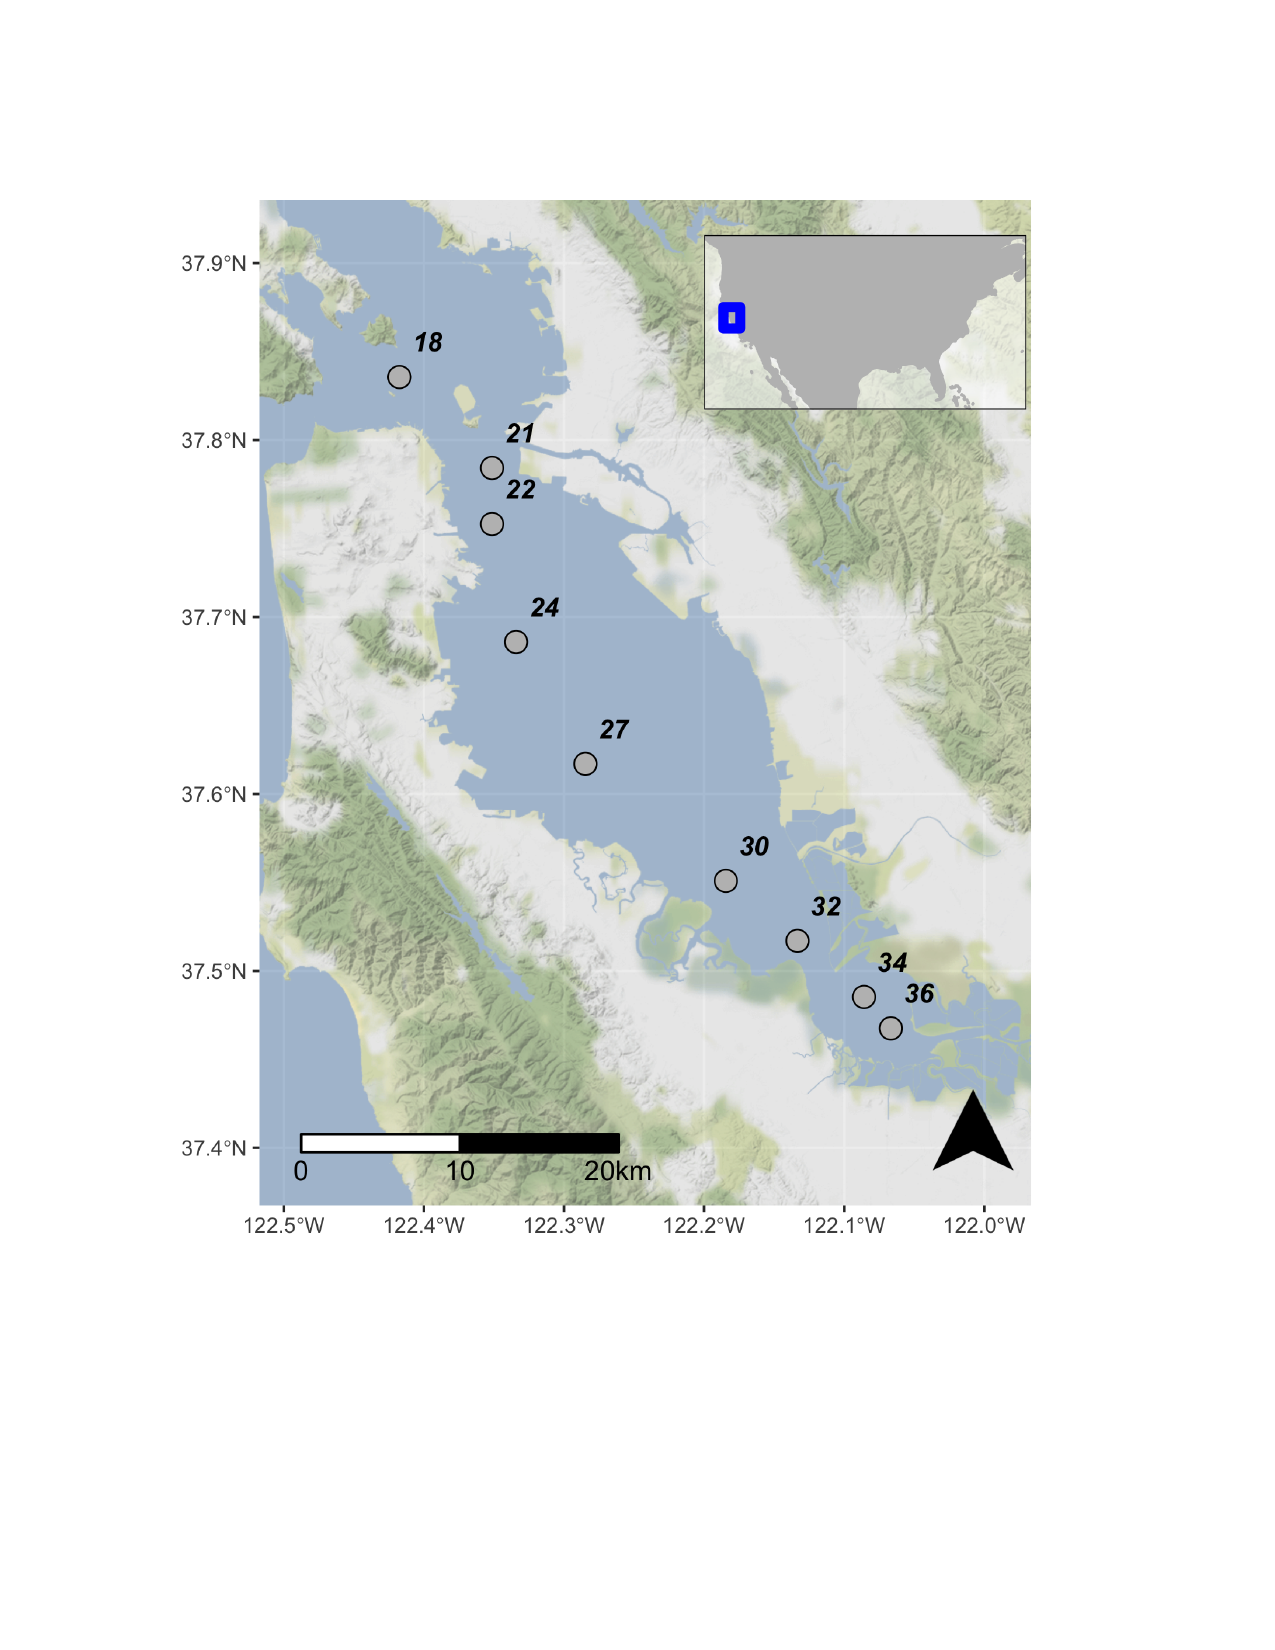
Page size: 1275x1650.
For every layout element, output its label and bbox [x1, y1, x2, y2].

picture [168, 150, 1044, 1288]
